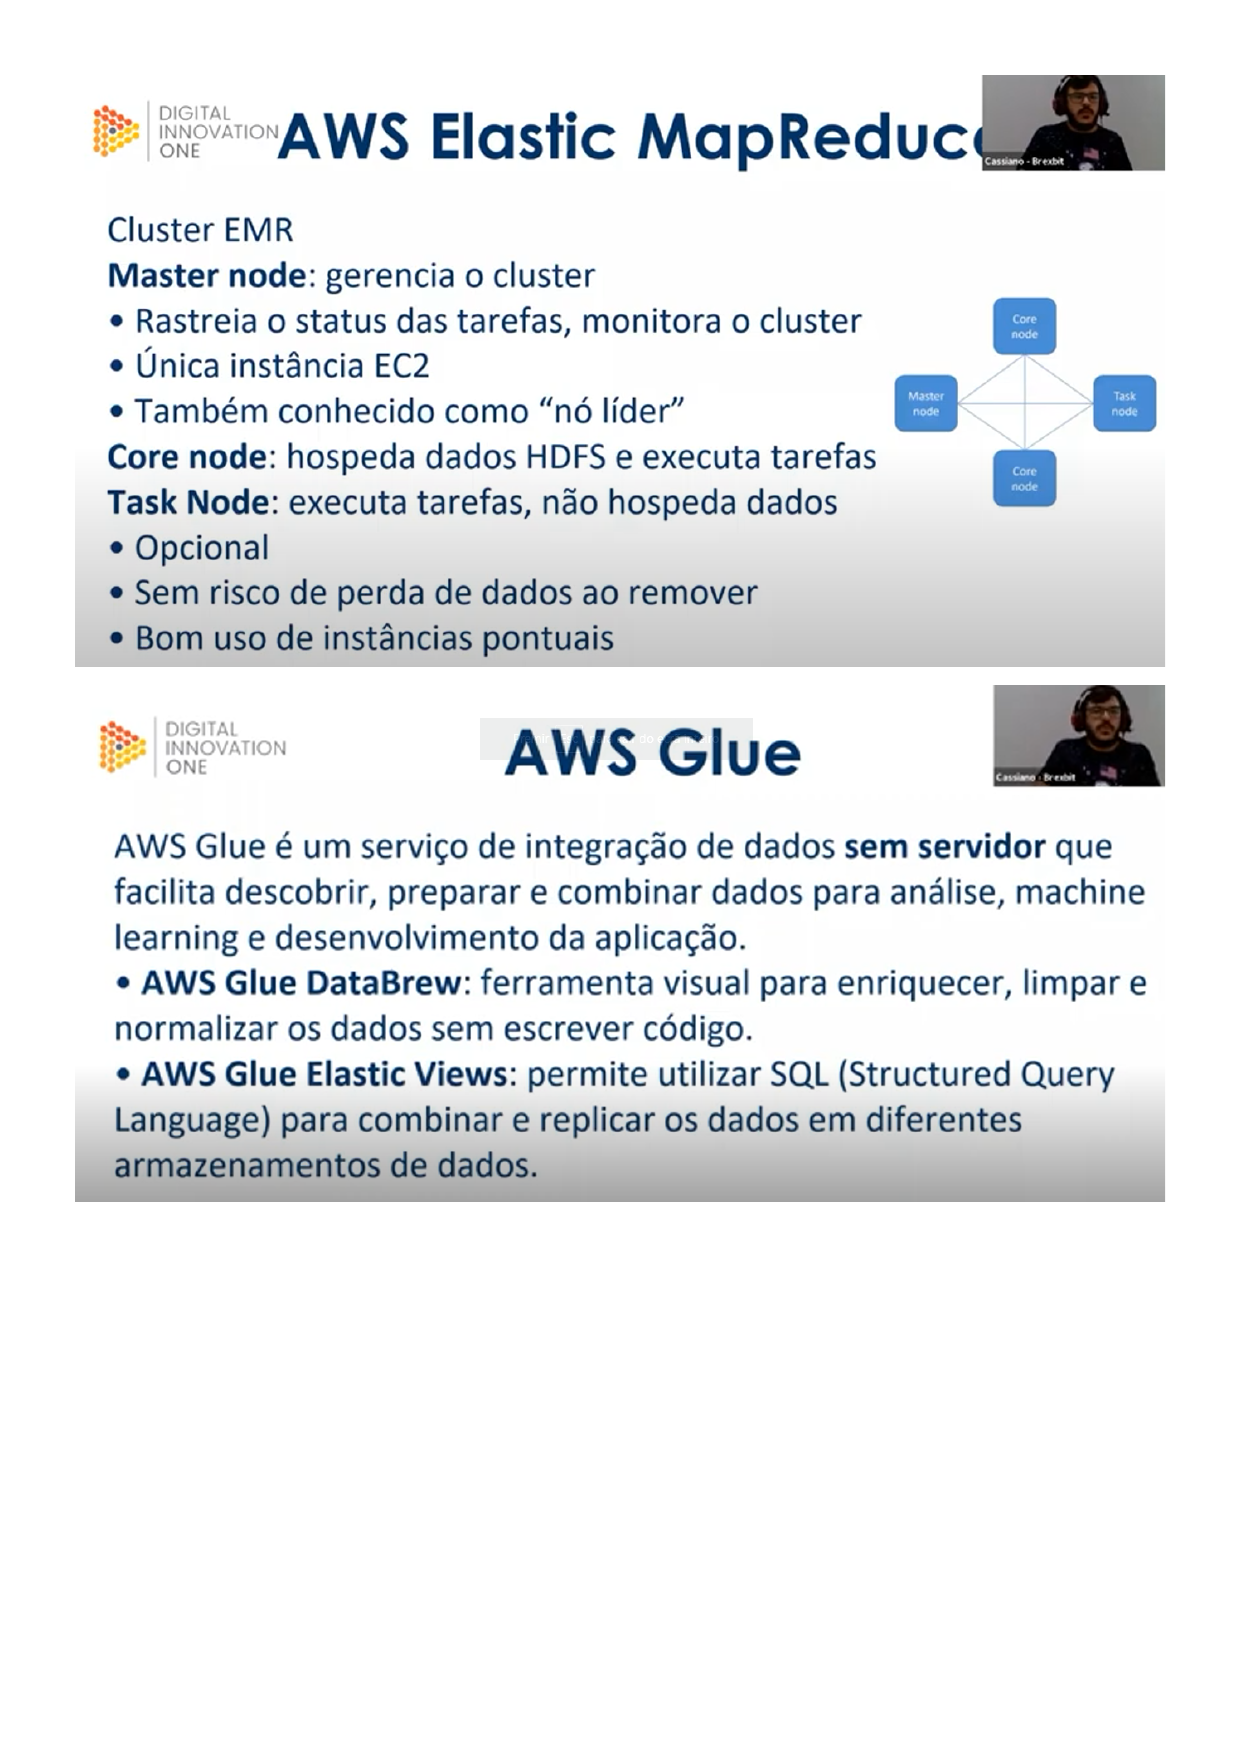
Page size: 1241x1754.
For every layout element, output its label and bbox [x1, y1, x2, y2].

picture [75, 75, 1166, 667]
picture [75, 685, 1166, 1202]
